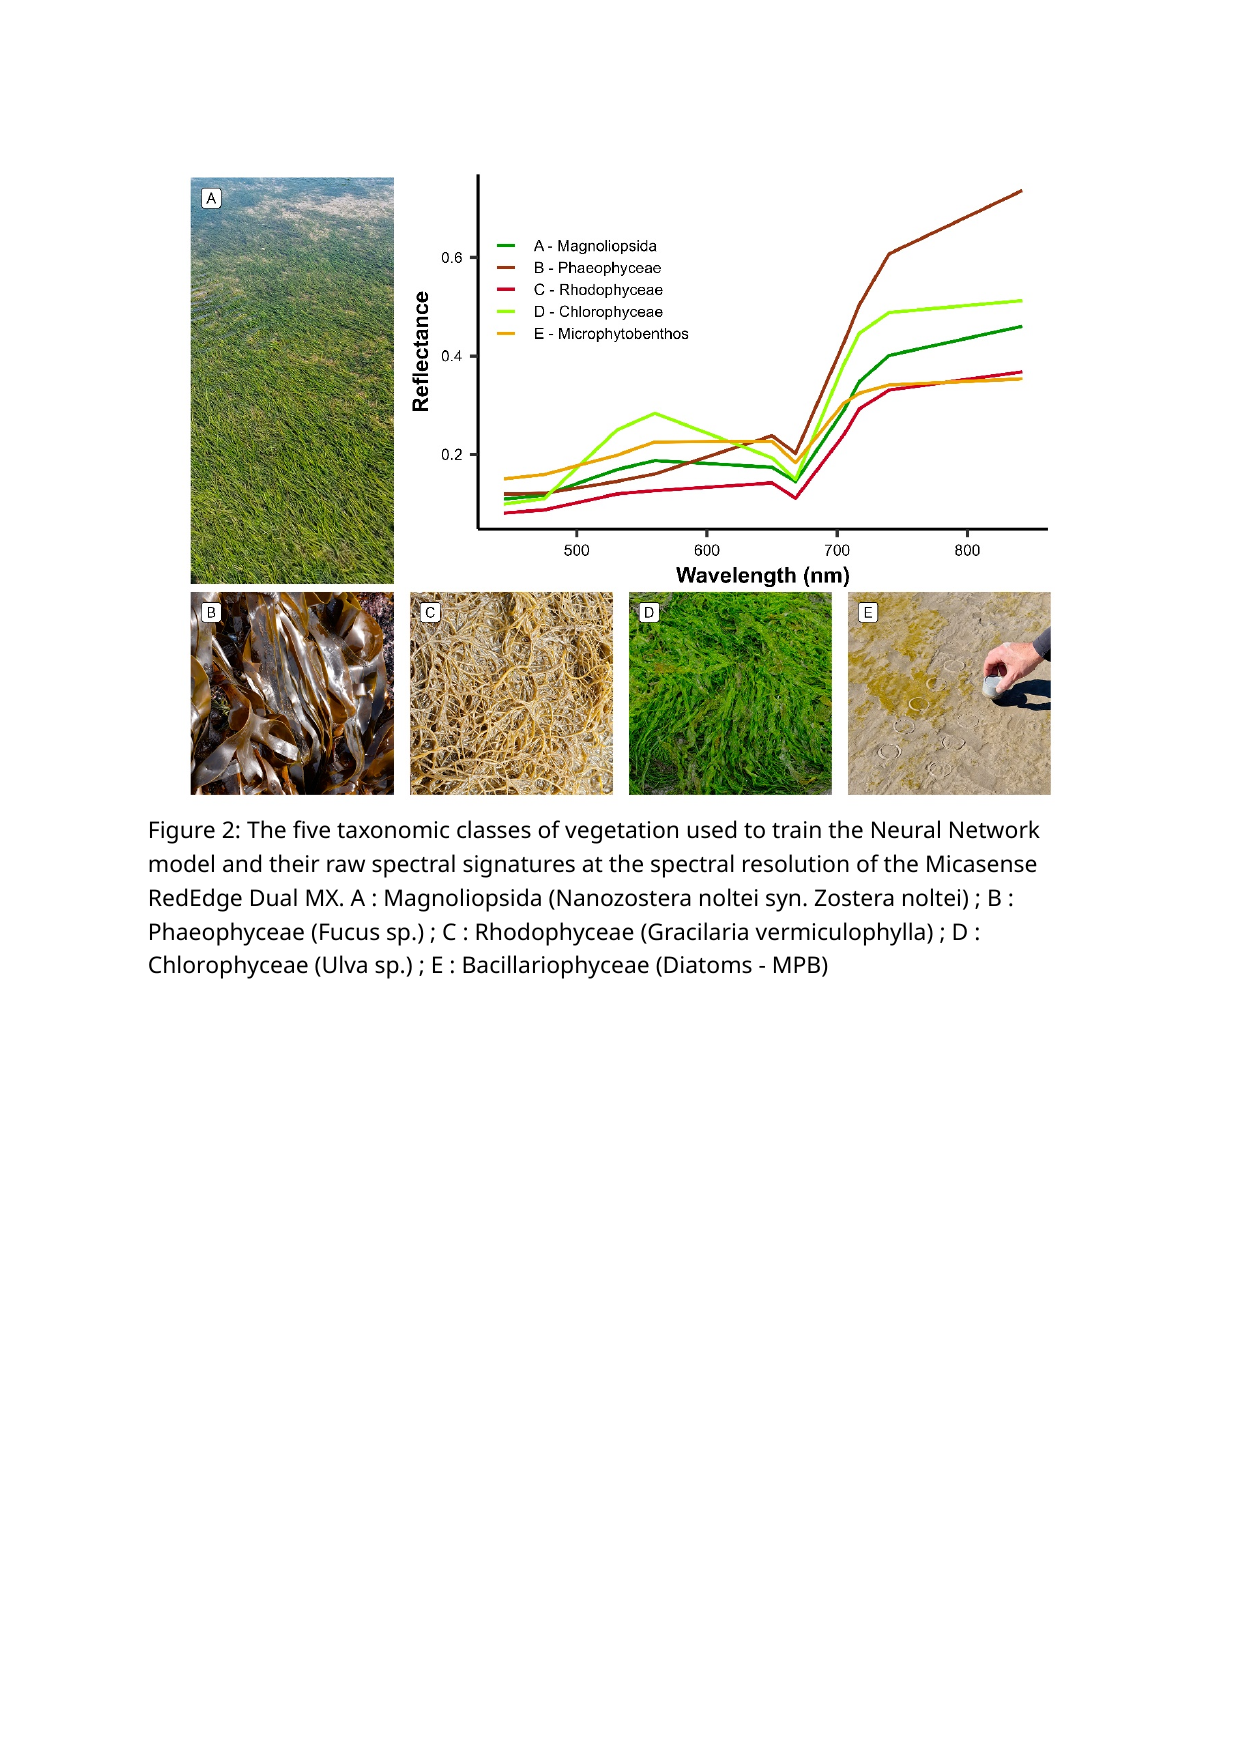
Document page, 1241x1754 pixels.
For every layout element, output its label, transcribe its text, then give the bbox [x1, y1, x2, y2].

picture [148, 150, 1093, 812]
text Figure 2: The five taxonomic classes of vegetation used to train the Neural Network model and their raw spectral signatures at the spectral resolution of the Micasense RedEdge Dual MX. A : Magnoliopsida (Nanozostera noltei syn. Zostera noltei) ; B : Phaeophyceae (Fucus sp.) ; C : Rhodophyceae (Gracilaria vermiculophylla) ; D : Chlorophyceae (Ulva sp.) ; E : Bacillariophyceae (Diatoms - MPB) [148, 812, 1093, 981]
